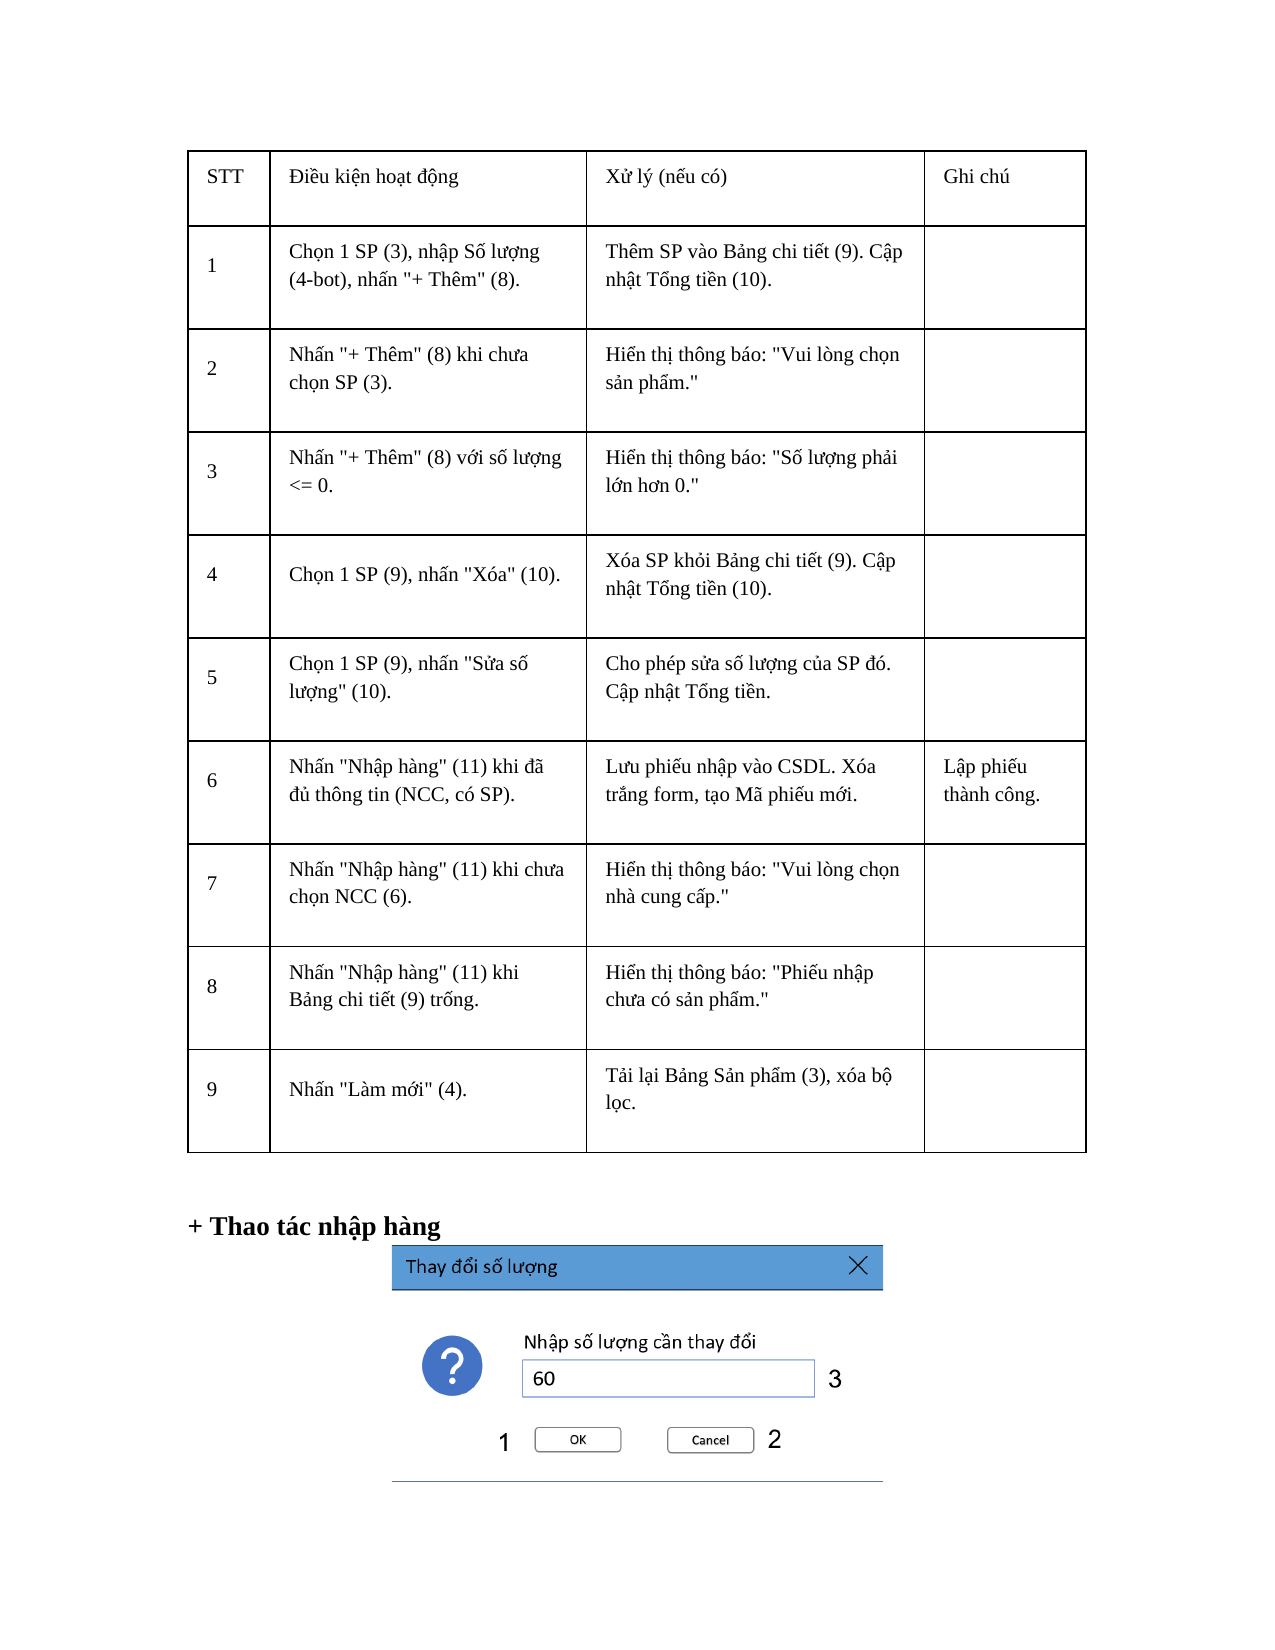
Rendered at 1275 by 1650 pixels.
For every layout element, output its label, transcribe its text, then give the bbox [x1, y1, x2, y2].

table_cell Hiển thị thông báo: "Vui lòng chọn nhà cung cấp." [587, 845, 924, 946]
table_cell 6 [189, 742, 269, 843]
table_cell [925, 227, 1085, 328]
table_cell [925, 433, 1085, 534]
table_cell 7 [189, 845, 269, 946]
table_cell 5 [189, 639, 269, 740]
table_cell Nhấn "Nhập hàng" (11) khi chưa chọn NCC (6). [271, 845, 586, 946]
table_cell Lưu phiếu nhập vào CSDL. Xóa trắng form, tạo Mã phiếu mới. [587, 742, 924, 843]
table_cell [925, 536, 1085, 637]
table_header Điều kiện hoạt động [271, 152, 586, 225]
picture [391, 1245, 884, 1482]
table_cell Hiển thị thông báo: "Số lượng phải lớn hơn 0." [587, 433, 924, 534]
table_cell 8 [189, 947, 269, 1049]
table_cell 3 [189, 433, 269, 534]
table_cell [925, 947, 1085, 1049]
table_header STT [189, 152, 269, 225]
table_cell Tải lại Bảng Sản phẩm (3), xóa bộ lọc. [587, 1050, 924, 1152]
table_header Ghi chú [925, 152, 1085, 225]
table_cell Chọn 1 SP (3), nhập Số lượng (4-bot), nhấn "+ Thêm" (8). [271, 227, 586, 328]
table_cell [925, 330, 1085, 431]
table_cell Xóa SP khỏi Bảng chi tiết (9). Cập nhật Tổng tiền (10). [587, 536, 924, 637]
table_cell 2 [189, 330, 269, 431]
table_cell Hiển thị thông báo: "Phiếu nhập chưa có sản phẩm." [587, 947, 924, 1049]
table_cell Hiển thị thông báo: "Vui lòng chọn sản phẩm." [587, 330, 924, 431]
table_cell 9 [189, 1050, 269, 1152]
table_cell [925, 639, 1085, 740]
table_cell Thêm SP vào Bảng chi tiết (9). Cập nhật Tổng tiền (10). [587, 227, 924, 328]
table_cell Cho phép sửa số lượng của SP đó. Cập nhật Tổng tiền. [587, 639, 924, 740]
table_cell Nhấn "Nhập hàng" (11) khi Bảng chi tiết (9) trống. [271, 947, 586, 1049]
subtitle + Thao tác nhập hàng [187, 1210, 1088, 1241]
table_cell Chọn 1 SP (9), nhấn "Xóa" (10). [271, 536, 586, 637]
table_cell [925, 1050, 1085, 1152]
table_cell Nhấn "+ Thêm" (8) khi chưa chọn SP (3). [271, 330, 586, 431]
table_cell Nhấn "Nhập hàng" (11) khi đã đủ thông tin (NCC, có SP). [271, 742, 586, 843]
table_header Xử lý (nếu có) [587, 152, 924, 225]
table_cell Nhấn "Làm mới" (4). [271, 1050, 586, 1152]
table_cell 1 [189, 227, 269, 328]
table_cell Chọn 1 SP (9), nhấn "Sửa số lượng" (10). [271, 639, 586, 740]
table_cell 4 [189, 536, 269, 637]
table_cell Nhấn "+ Thêm" (8) với số lượng <= 0. [271, 433, 586, 534]
table_cell Lập phiếu thành công. [925, 742, 1085, 843]
table_cell [925, 845, 1085, 946]
